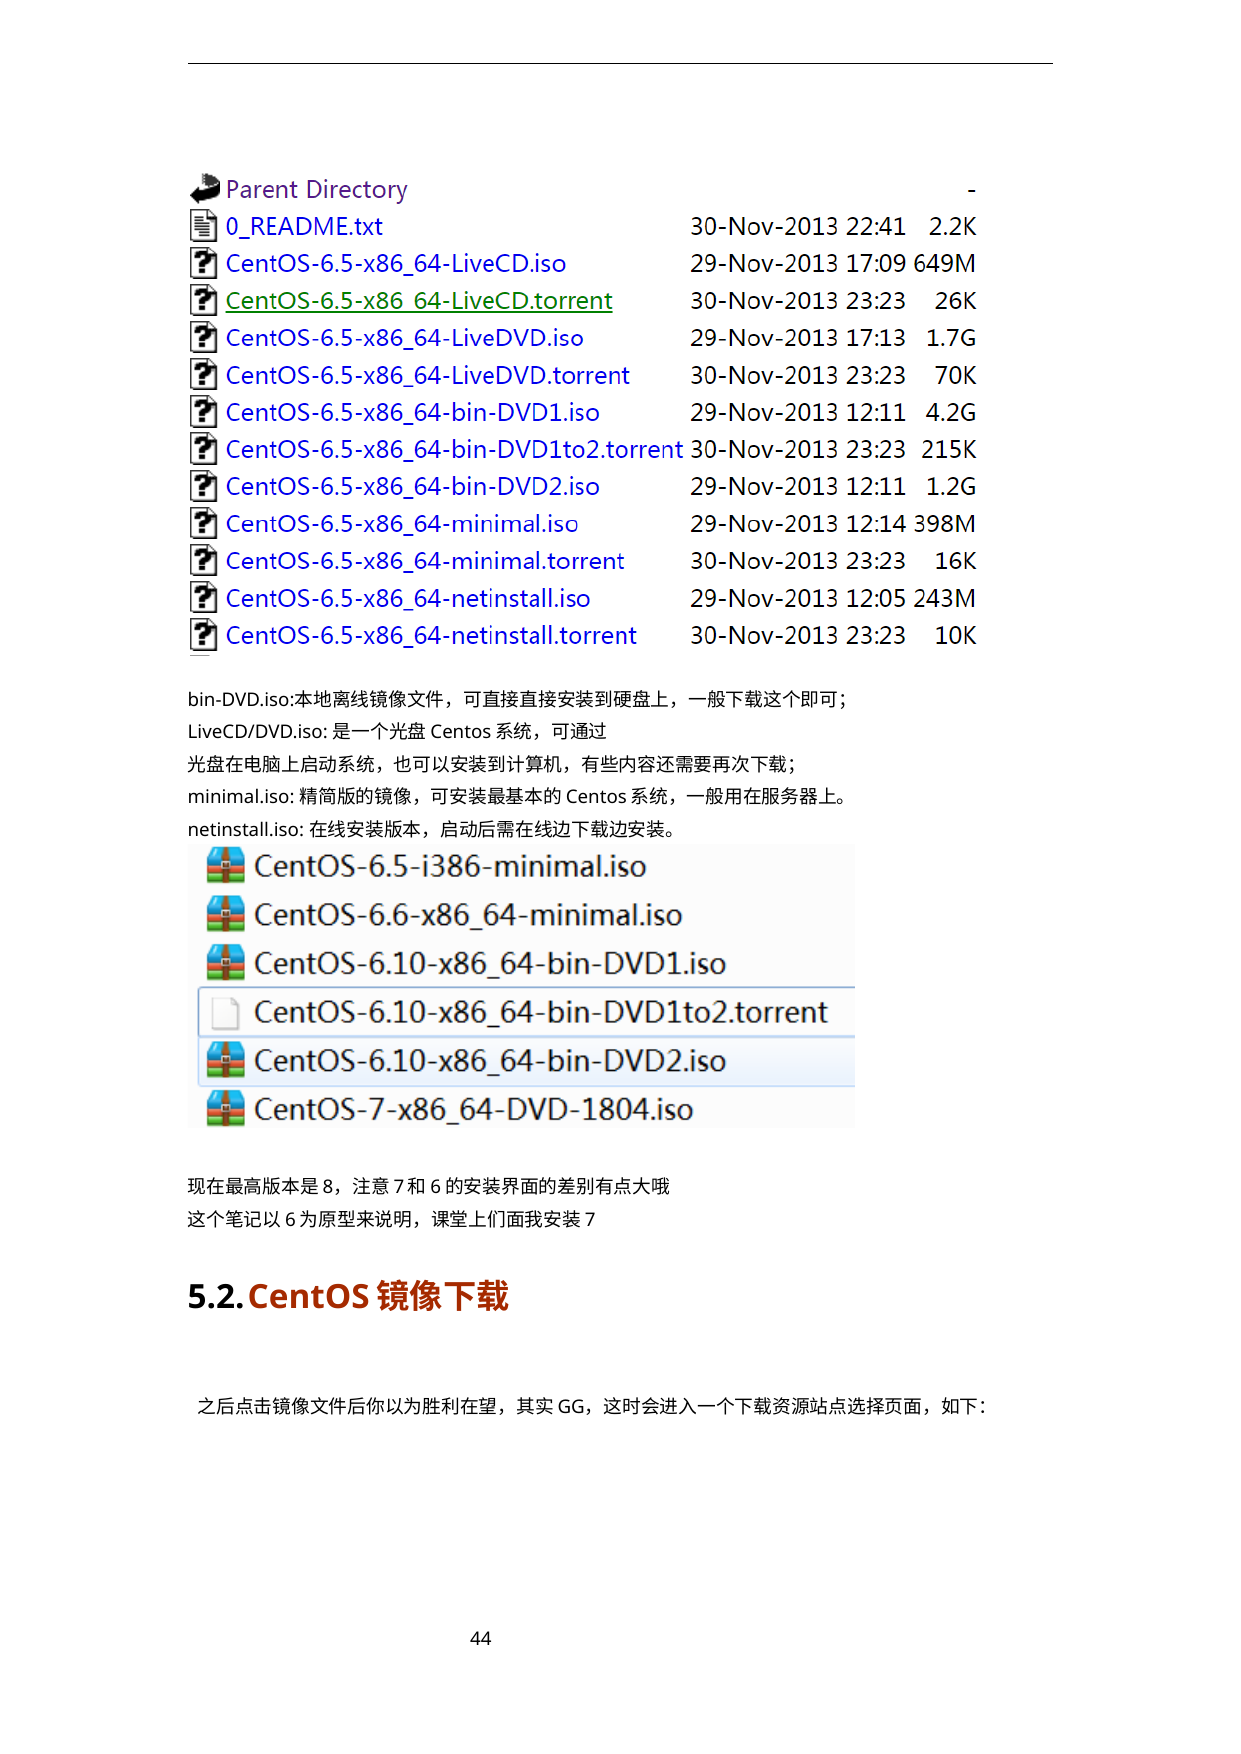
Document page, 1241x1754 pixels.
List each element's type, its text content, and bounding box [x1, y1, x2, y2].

text 现在最高版本是8，注意7和6的安装界面的差别有点大哦 [187, 1169, 1053, 1202]
text 光盘在电脑上启动系统，也可以安装到计算机，有些内容还需要再次下载； [187, 747, 1053, 779]
text minimal.iso: 精简版的镜像，可安装最基本的Centos系统，一般用在服务器上。 [187, 779, 1053, 812]
text bin-DVD.iso:本地离线镜像文件，可直接直接安装到硬盘上，一般下载这个即可； [187, 682, 1053, 714]
text netinstall.iso: 在线安装版本，启动后需在线边下载边安装。 [187, 812, 1053, 844]
text LiveCD/DVD.iso: 是一个光盘Centos系统，可通过 [187, 714, 1053, 747]
text 这个笔记以6为原型来说明，课堂上们面我安装7 [187, 1202, 1053, 1234]
picture [187, 844, 855, 1128]
subtitle CentOS镜像下载 [187, 1262, 1053, 1327]
text 之后点击镜像文件后你以为胜利在望，其实GG，这时会进入一个下载资源站点选择页面，如下： [187, 1389, 1053, 1421]
picture [187, 162, 1053, 656]
